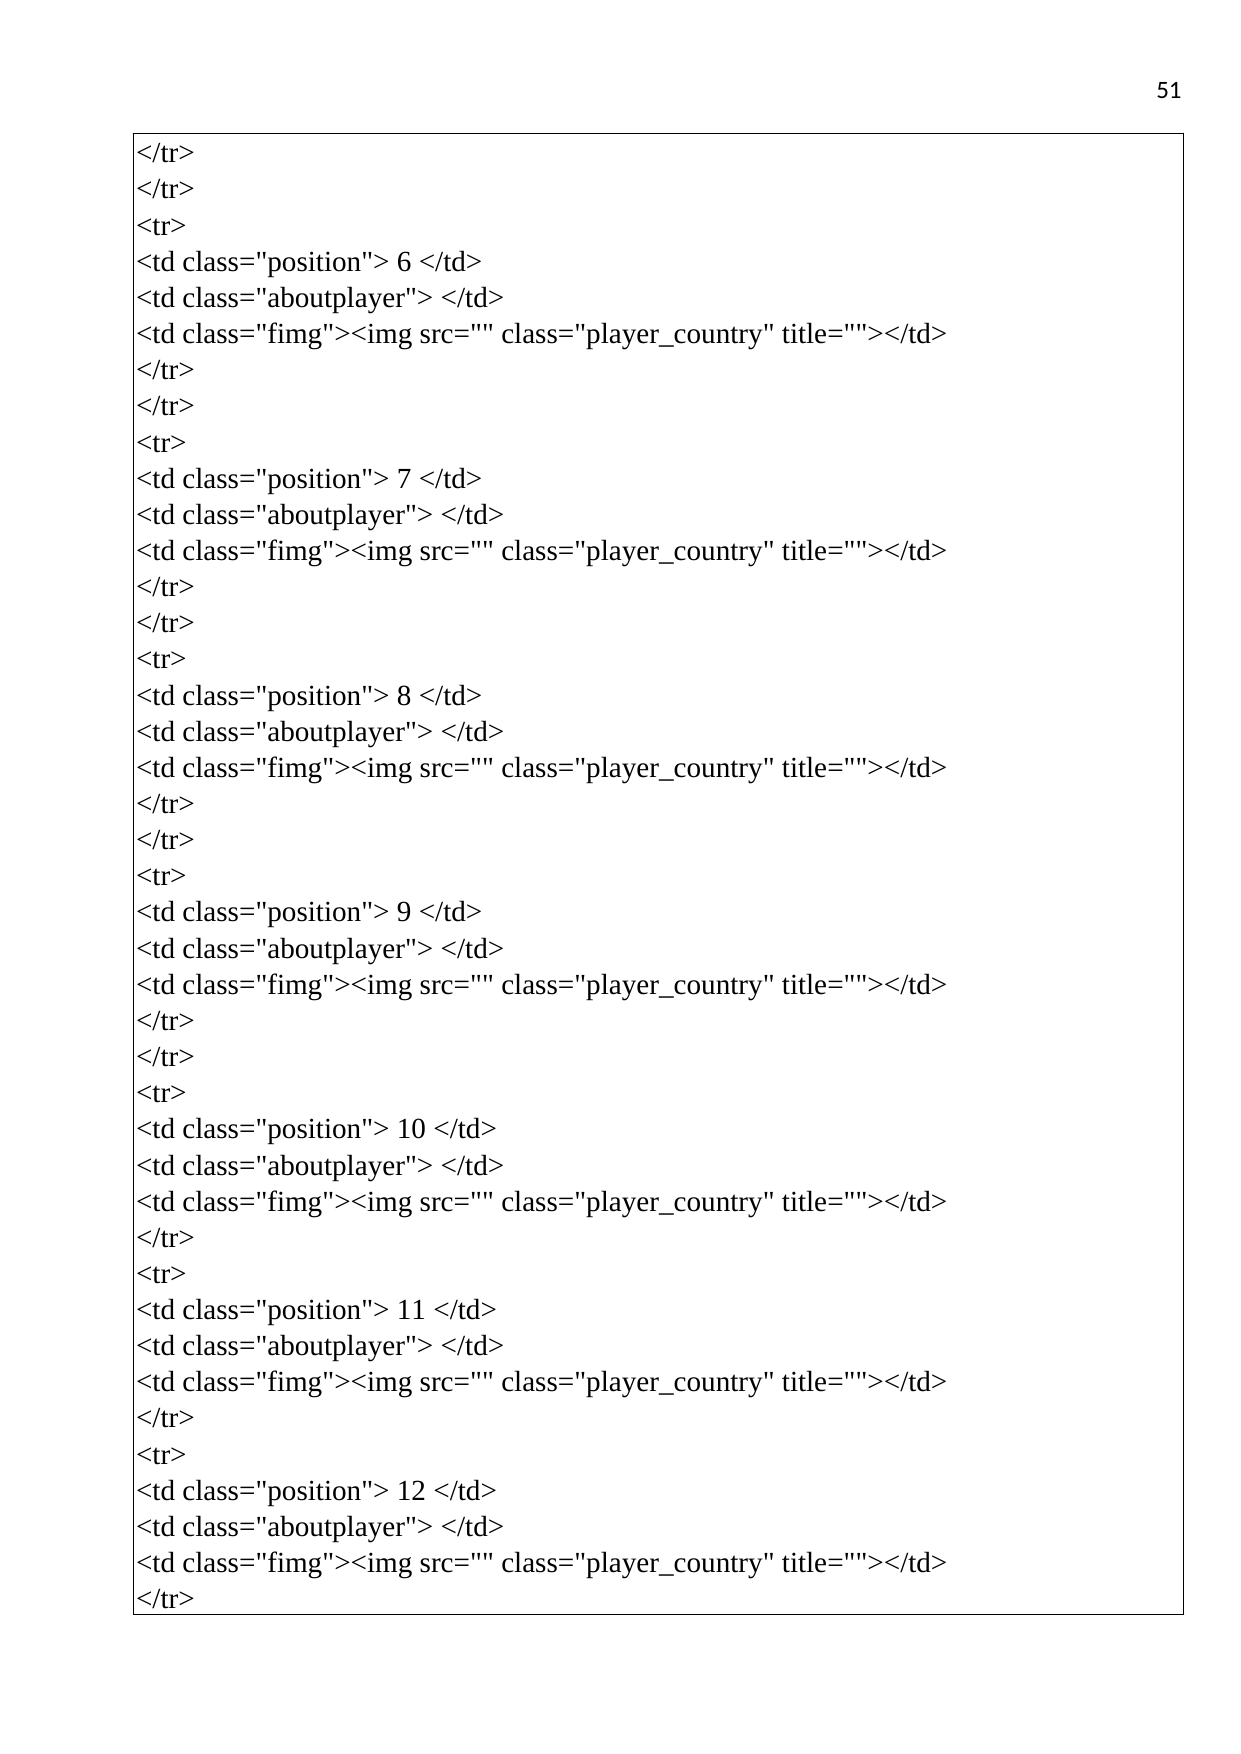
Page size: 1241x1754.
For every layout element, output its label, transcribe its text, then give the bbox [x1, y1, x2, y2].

text <td class="aboutplayer"> </td> [134, 494, 1183, 530]
text <td class="position"> 12 </td> [134, 1470, 1183, 1506]
text <tr> [134, 422, 1183, 458]
text </tr> [134, 1397, 1183, 1434]
text </tr> [134, 783, 1183, 819]
text <td class="aboutplayer"> </td> [134, 277, 1183, 313]
text <tr> [134, 855, 1183, 891]
text <td class="aboutplayer"> </td> [134, 711, 1183, 747]
text <td class="aboutplayer"> </td> [134, 1506, 1183, 1542]
text <td class="aboutplayer"> </td> [134, 928, 1183, 964]
text </tr> [134, 1000, 1183, 1036]
text </tr> [134, 134, 1183, 168]
text <td class="fimg"><img src="" class="player_country" title=""></td> [134, 747, 1183, 783]
text <tr> [134, 1434, 1183, 1470]
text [134, 1361, 1183, 1397]
text </tr> [134, 385, 1183, 422]
text <td class="fimg"><img src="" class="player_country" title=""></td> [134, 1181, 1183, 1217]
text <td class="position"> 11 </td> [134, 1289, 1183, 1325]
text <td class="fimg"><img src="" class="player_country" title=""></td> [134, 530, 1183, 566]
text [134, 1542, 1183, 1578]
text <tr> [134, 1253, 1183, 1289]
text </tr> [134, 602, 1183, 638]
text <td class="position"> 7 </td> [134, 458, 1183, 494]
text <tr> [134, 638, 1183, 674]
text <td class="fimg"><img src="" class="player_country" title=""></td> [134, 964, 1183, 1000]
text </tr> [134, 1036, 1183, 1072]
text <td class="position"> 10 </td> [134, 1108, 1183, 1144]
text <td class="position"> 6 </td> [134, 241, 1183, 277]
text </tr> [134, 349, 1183, 385]
text <td class="position"> 9 </td> [134, 891, 1183, 928]
text <td class="aboutplayer"> </td> [134, 1144, 1183, 1181]
text </tr> [134, 819, 1183, 855]
text <tr> [134, 1072, 1183, 1108]
text </tr> [134, 566, 1183, 602]
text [134, 313, 1183, 349]
text <td class="position"> 8 </td> [134, 674, 1183, 711]
text <tr> [134, 205, 1183, 241]
text </tr> [134, 1578, 1183, 1614]
text </tr> [134, 168, 1183, 205]
text </tr> [134, 1217, 1183, 1253]
text <td class="aboutplayer"> </td> [134, 1325, 1183, 1361]
